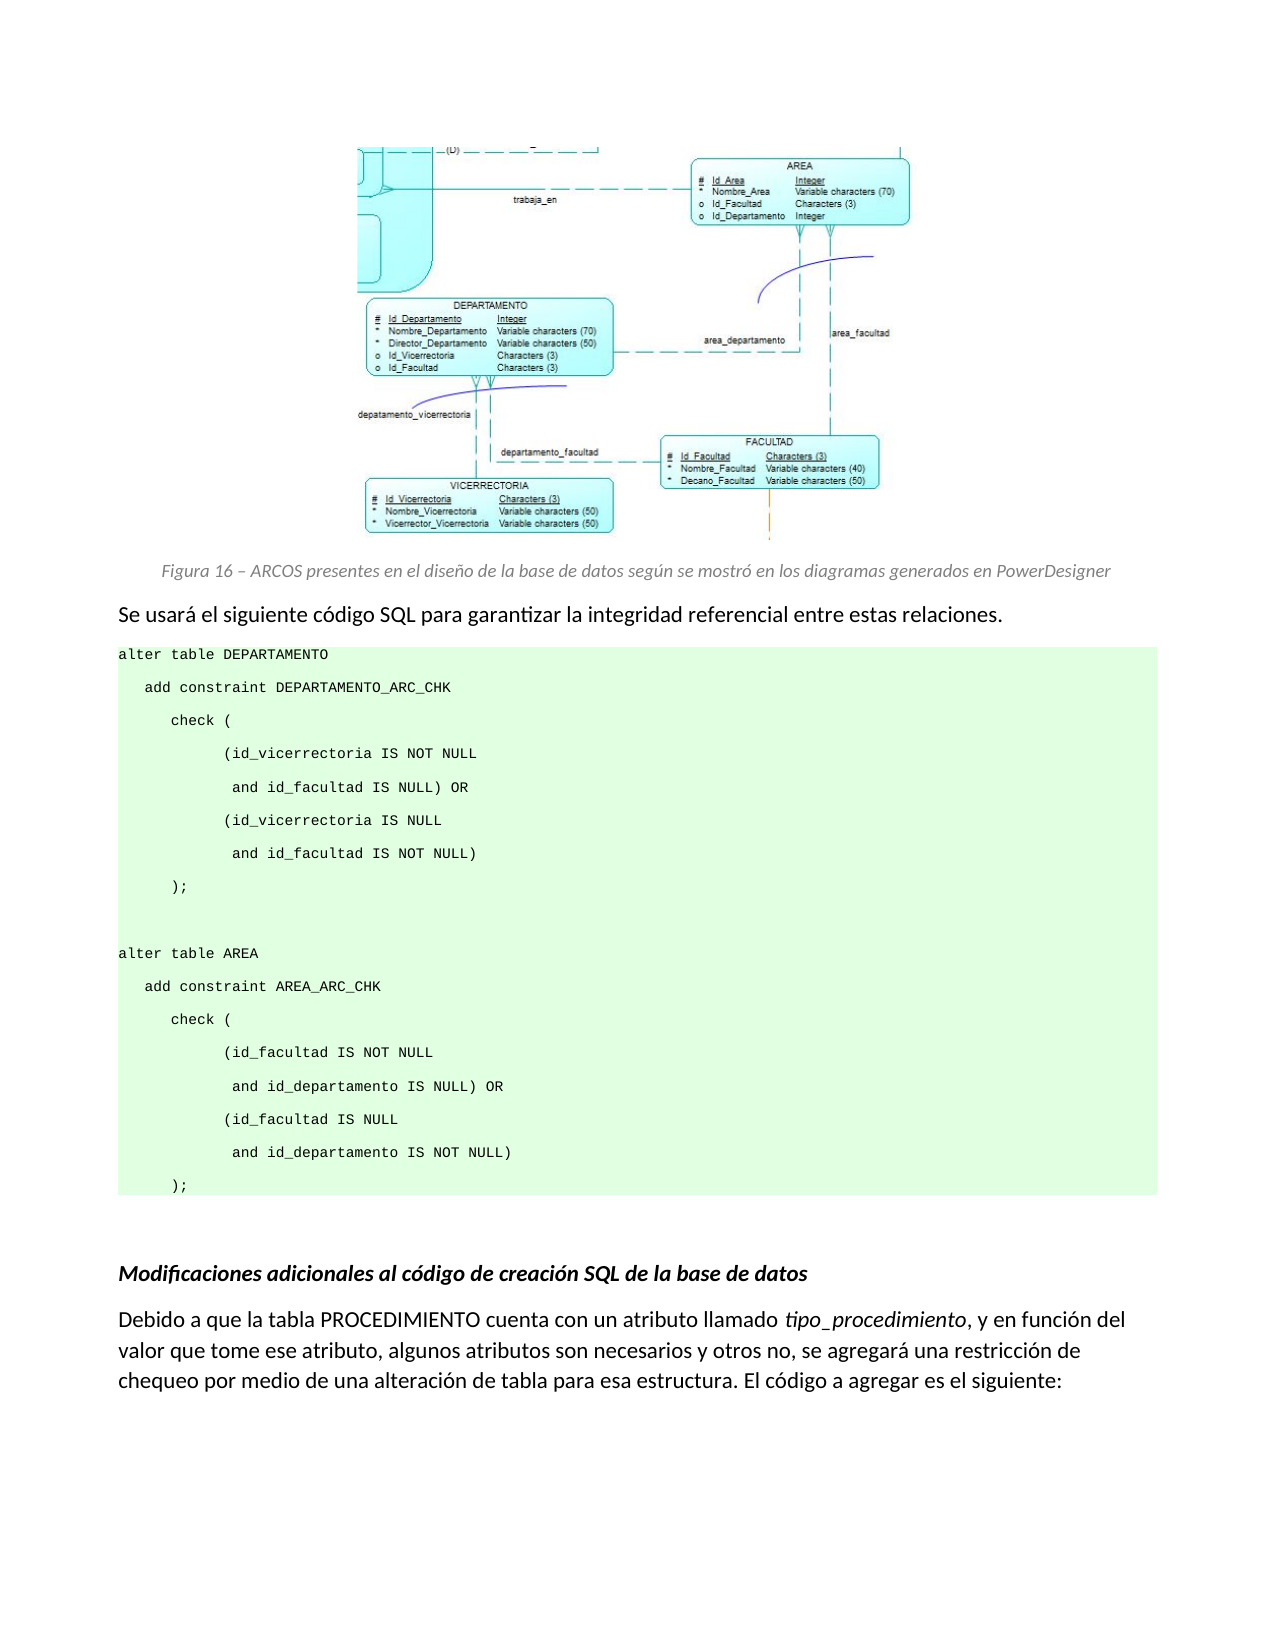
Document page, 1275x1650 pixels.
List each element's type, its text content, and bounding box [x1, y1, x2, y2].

text ); [118, 1179, 1157, 1195]
text and id_facultad IS NULL) OR [118, 780, 1157, 796]
text check ( [118, 713, 1157, 730]
text and id_departamento IS NULL) OR [118, 1079, 1157, 1096]
text add constraint AREA_ARC_CHK [118, 979, 1157, 996]
text ); [118, 879, 1157, 896]
text (id_facultad IS NOT NULL [118, 1046, 1157, 1062]
text Modificaciones adicionales al código de creación SQL de la base de datos [118, 1259, 1157, 1287]
text Se usará el siguiente código SQL para garantizar la integridad referencial entre estas relaciones. [118, 600, 1157, 628]
text and id_departamento IS NOT NULL) [118, 1145, 1157, 1162]
text Figura 16 – ARCOS presentes en el diseño de la base de datos según se mostró en los diagramas generados en PowerDesigner [118, 559, 1157, 582]
text check ( [118, 1012, 1157, 1029]
text alter table AREA [118, 946, 1157, 963]
text (id_vicerrectoria IS NULL [118, 813, 1157, 830]
text (id_vicerrectoria IS NOT NULL [118, 747, 1157, 763]
text and id_facultad IS NOT NULL) [118, 846, 1157, 863]
text (id_facultad IS NULL [118, 1112, 1157, 1129]
text Debido a que la tabla PROCEDIMIENTO cuenta con un atributo llamado tipo_procedimiento, y en función del valor que tome ese atributo, algunos atributos son necesarios y otros no, se agregará una restricción de chequeo por medio de una alteración de tabla para esa estructura. El código a agregar es el siguiente: [118, 1306, 1157, 1394]
text alter table DEPARTAMENTO [118, 647, 1157, 663]
text add constraint DEPARTAMENTO_ARC_CHK [118, 680, 1157, 697]
picture [357, 147, 918, 540]
